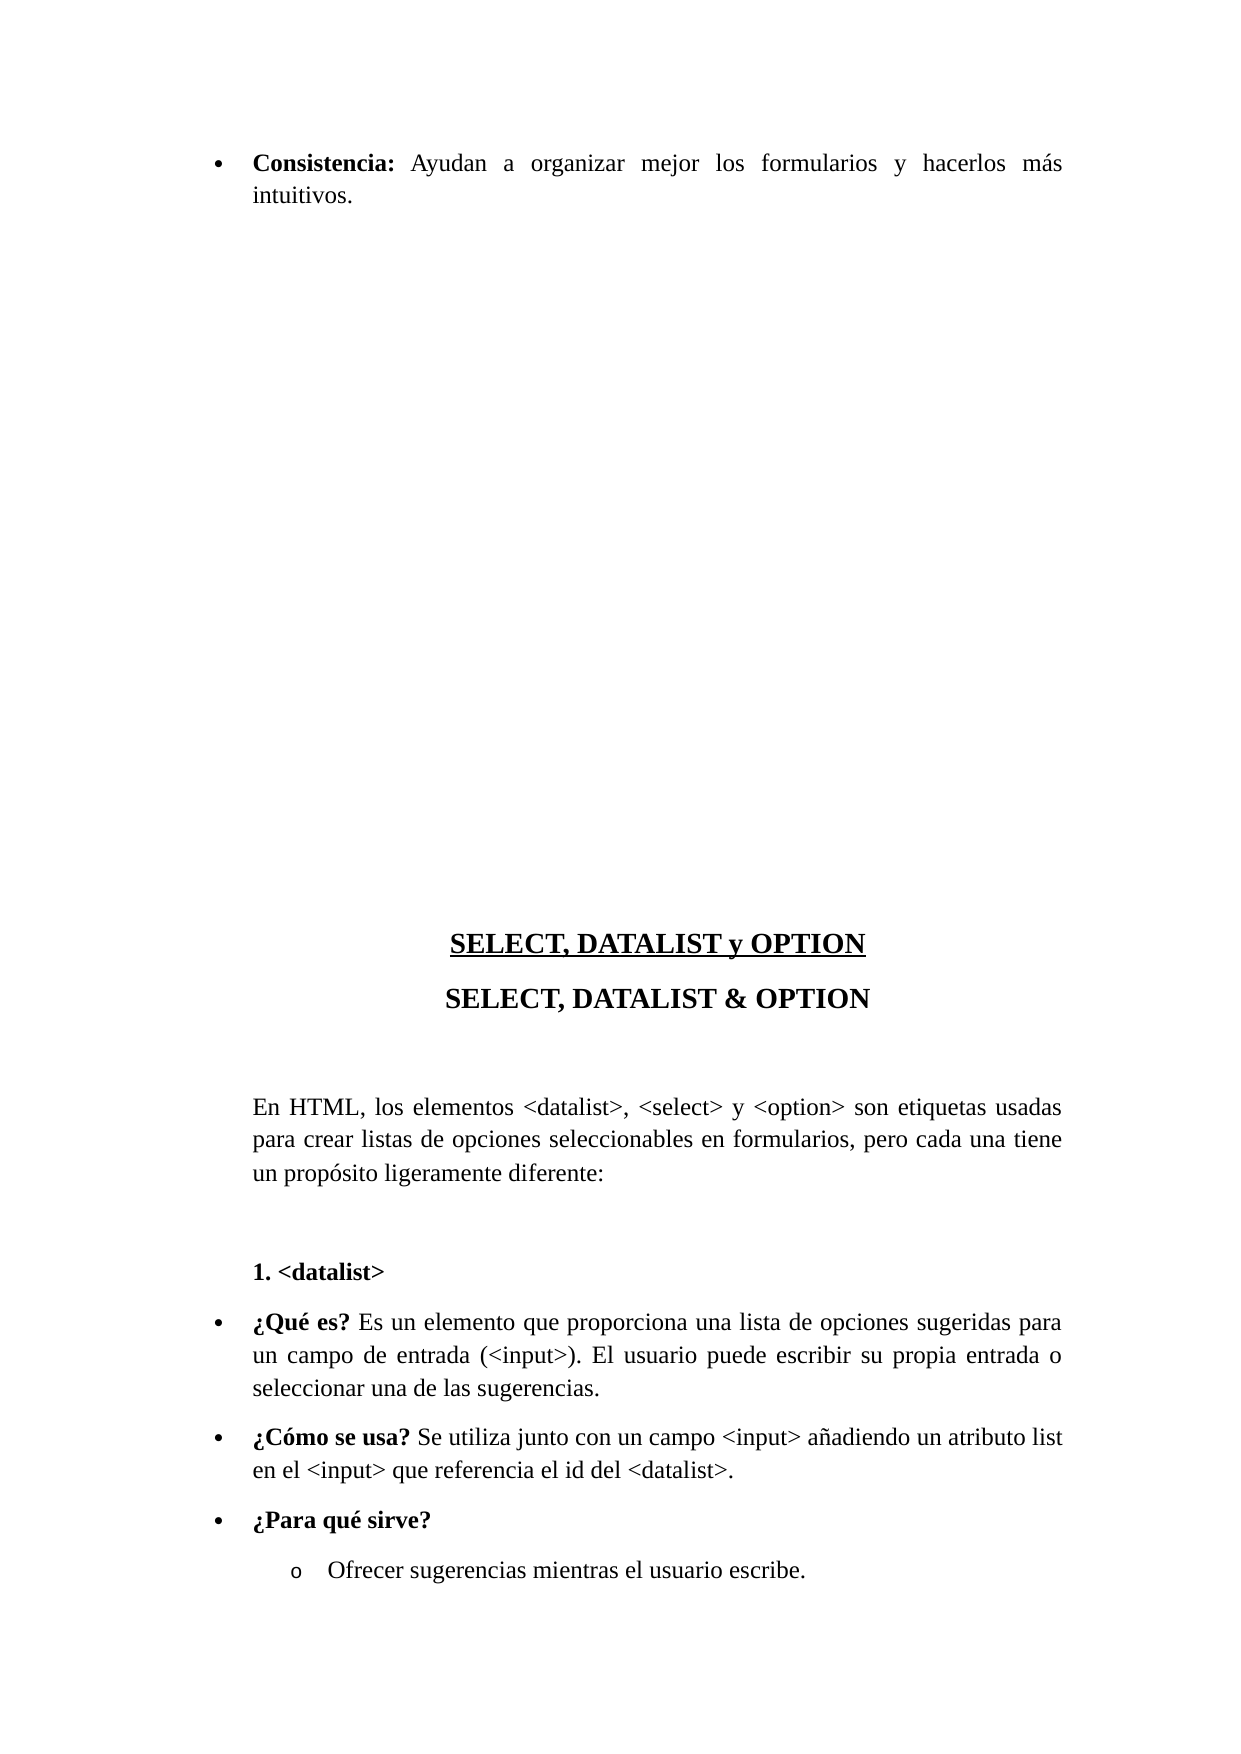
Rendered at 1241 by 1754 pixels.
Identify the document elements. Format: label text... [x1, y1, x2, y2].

text SELECT, DATALIST y OPTION [252, 926, 1063, 959]
list ¿Para qué sirve? [215, 1505, 1063, 1534]
text SELECT, DATALIST & OPTION [252, 981, 1063, 1015]
list ¿Cómo se usa? Se utiliza junto con un campo <input> añadiendo un atributo list en el <input> que referencia el id del <datalist>. [215, 1422, 1063, 1484]
text En HTML, los elementos <datalist>, <select> y <option> son etiquetas usadas para crear listas de opciones seleccionables en formularios, pero cada una tiene un propósito ligeramente diferente: [252, 1092, 1063, 1186]
list ¿Qué es? Es un elemento que proporciona una lista de opciones sugeridas para un campo de entrada (<input>). El usuario puede escribir su propia entrada o seleccionar una de las sugerencias. [215, 1307, 1063, 1401]
list Ofrecer sugerencias mientras el usuario escribe. [290, 1555, 1063, 1584]
list Consistencia: Ayudan a organizar mejor los formularios y hacerlos más intuitivos. [215, 148, 1063, 209]
text 1. <datalist> [252, 1257, 1063, 1286]
